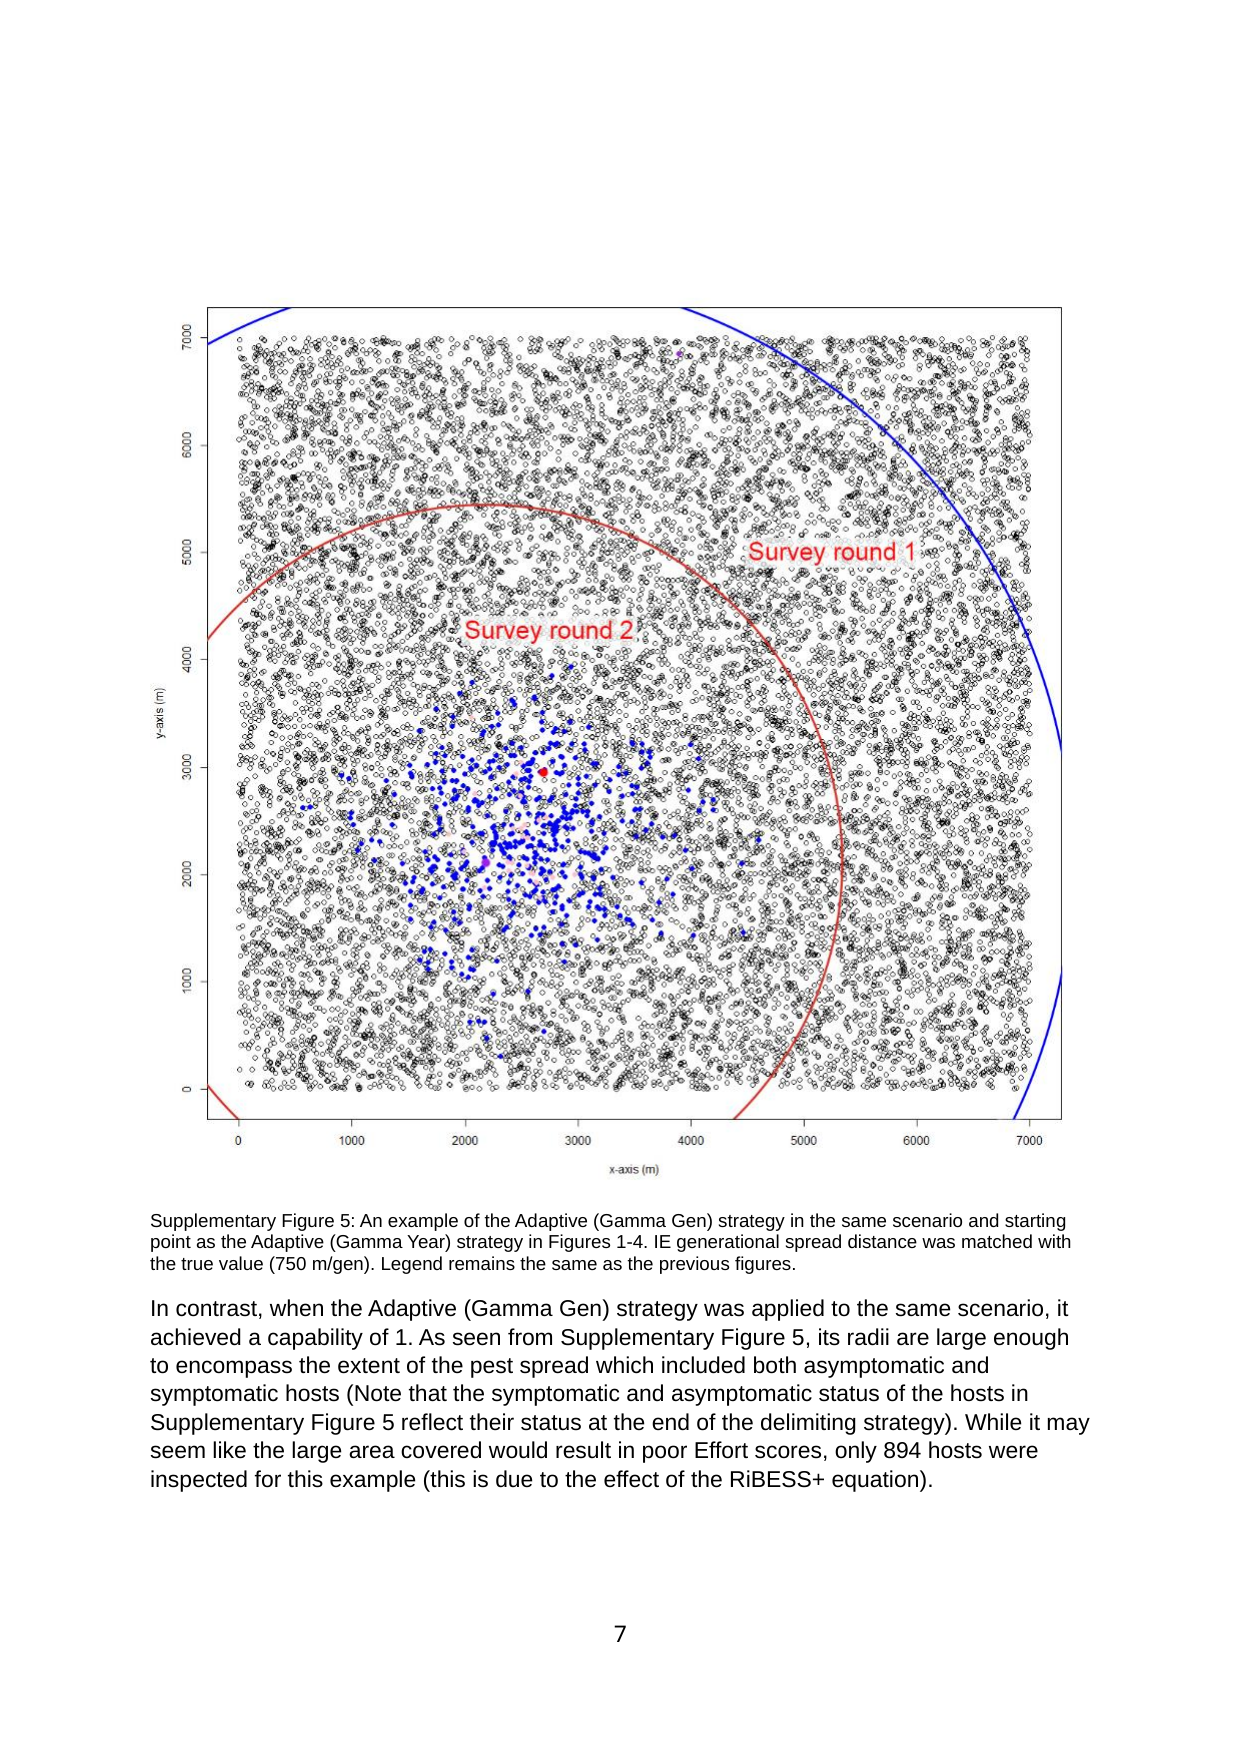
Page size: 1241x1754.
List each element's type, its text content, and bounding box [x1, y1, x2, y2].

text Supplementary Figure 5: An example of the Adaptive (Gamma Gen) strategy in the same scenario and starting point as the Adaptive (Gamma Year) strategy in Figures 1-4. IE generational spread distance was matched with the true value (750 m/gen). Legend remains the same as the previous figures. [150, 1209, 1090, 1274]
picture [150, 250, 1091, 1191]
text In contrast, when the Adaptive (Gamma Gen) strategy was applied to the same scenario, it achieved a capability of 1. As seen from Supplementary Figure 5, its radii are large enough to encompass the extent of the pest spread which included both asymptomatic and symptomatic hosts (Note that the symptomatic and asymptomatic status of the hosts in Supplementary Figure 5 reflect their status at the end of the delimiting strategy). While it may seem like the large area covered would result in poor Effort scores, only 894 hosts were inspected for this example (this is due to the effect of the RiBESS+ equation). [150, 1295, 1090, 1492]
